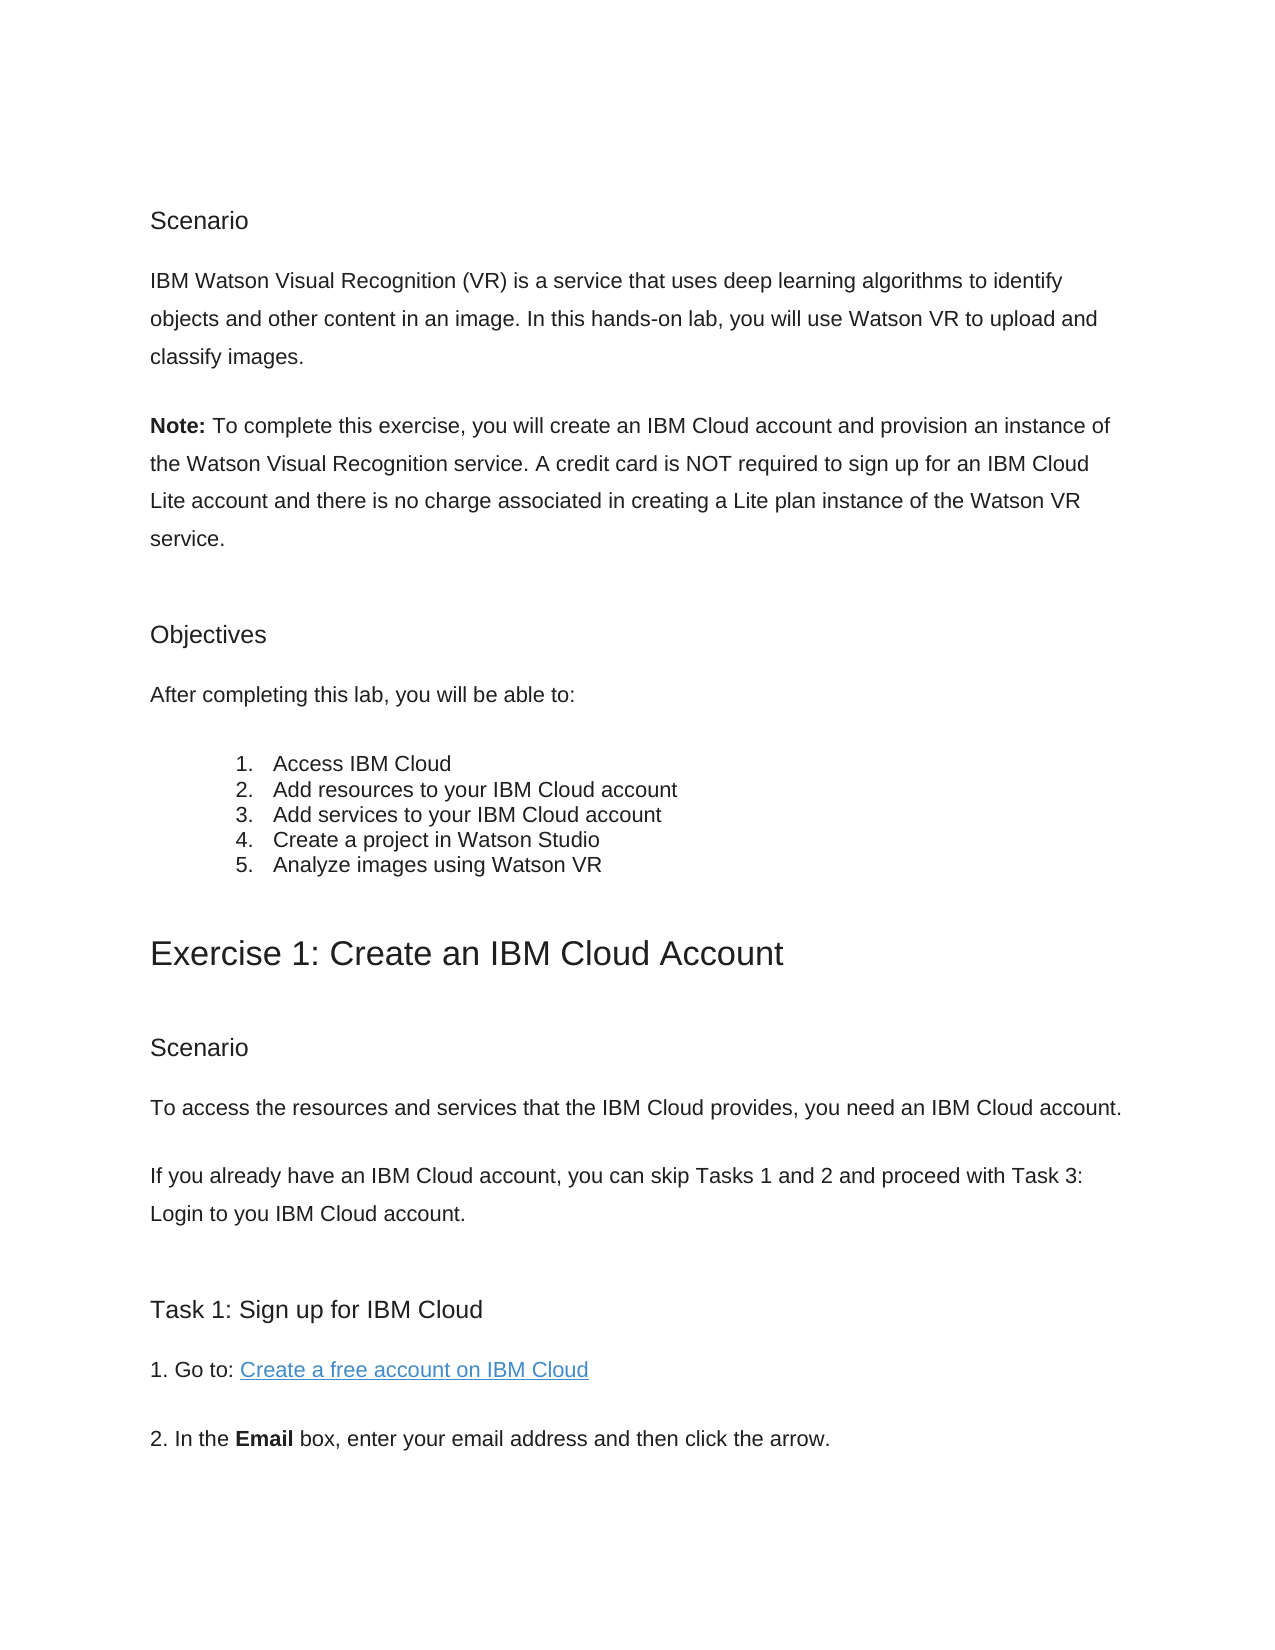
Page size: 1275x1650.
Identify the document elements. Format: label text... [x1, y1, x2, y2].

subtitle Scenario [150, 206, 1125, 235]
subtitle Objectives [150, 620, 1125, 649]
list Create a project in Watson Studio [235, 827, 1125, 852]
text 2. In the Email box, enter your email address and then click the arrow. [150, 1426, 1125, 1451]
text After completing this lab, you will be able to: [150, 682, 1125, 707]
subtitle Scenario [150, 1032, 1125, 1061]
list Analyze images using Watson VR [235, 852, 1125, 877]
text Note: To complete this exercise, you will create an IBM Cloud account and provision an instance of the Watson Visual Recognition service. A credit card is NOT required to sign up for an IBM Cloud Lite account and there is no charge associated in creating a Lite plan instance of the Watson VR service. [150, 413, 1125, 551]
text IBM Watson Visual Recognition (VR) is a service that uses deep learning algorithms to identify objects and other content in an image. In this hands-on lab, you will use Watson VR to upload and classify images. [150, 268, 1125, 369]
subtitle Exercise 1: Create an IBM Cloud Account [150, 933, 1125, 973]
list Add resources to your IBM Cloud account [235, 776, 1125, 802]
text To access the resources and services that the IBM Cloud provides, you need an IBM Cloud account. [150, 1094, 1125, 1119]
subtitle Task 1: Sign up for IBM Cloud [150, 1295, 1125, 1324]
list Add services to your IBM Cloud account [235, 802, 1125, 827]
text If you already have an IBM Cloud account, you can skip Tasks 1 and 2 and proceed with Task 3: Login to you IBM Cloud account. [150, 1163, 1125, 1226]
text 1. Go to: Create a free account on IBM Cloud [150, 1357, 1125, 1382]
list Access IBM Cloud [235, 751, 1125, 776]
